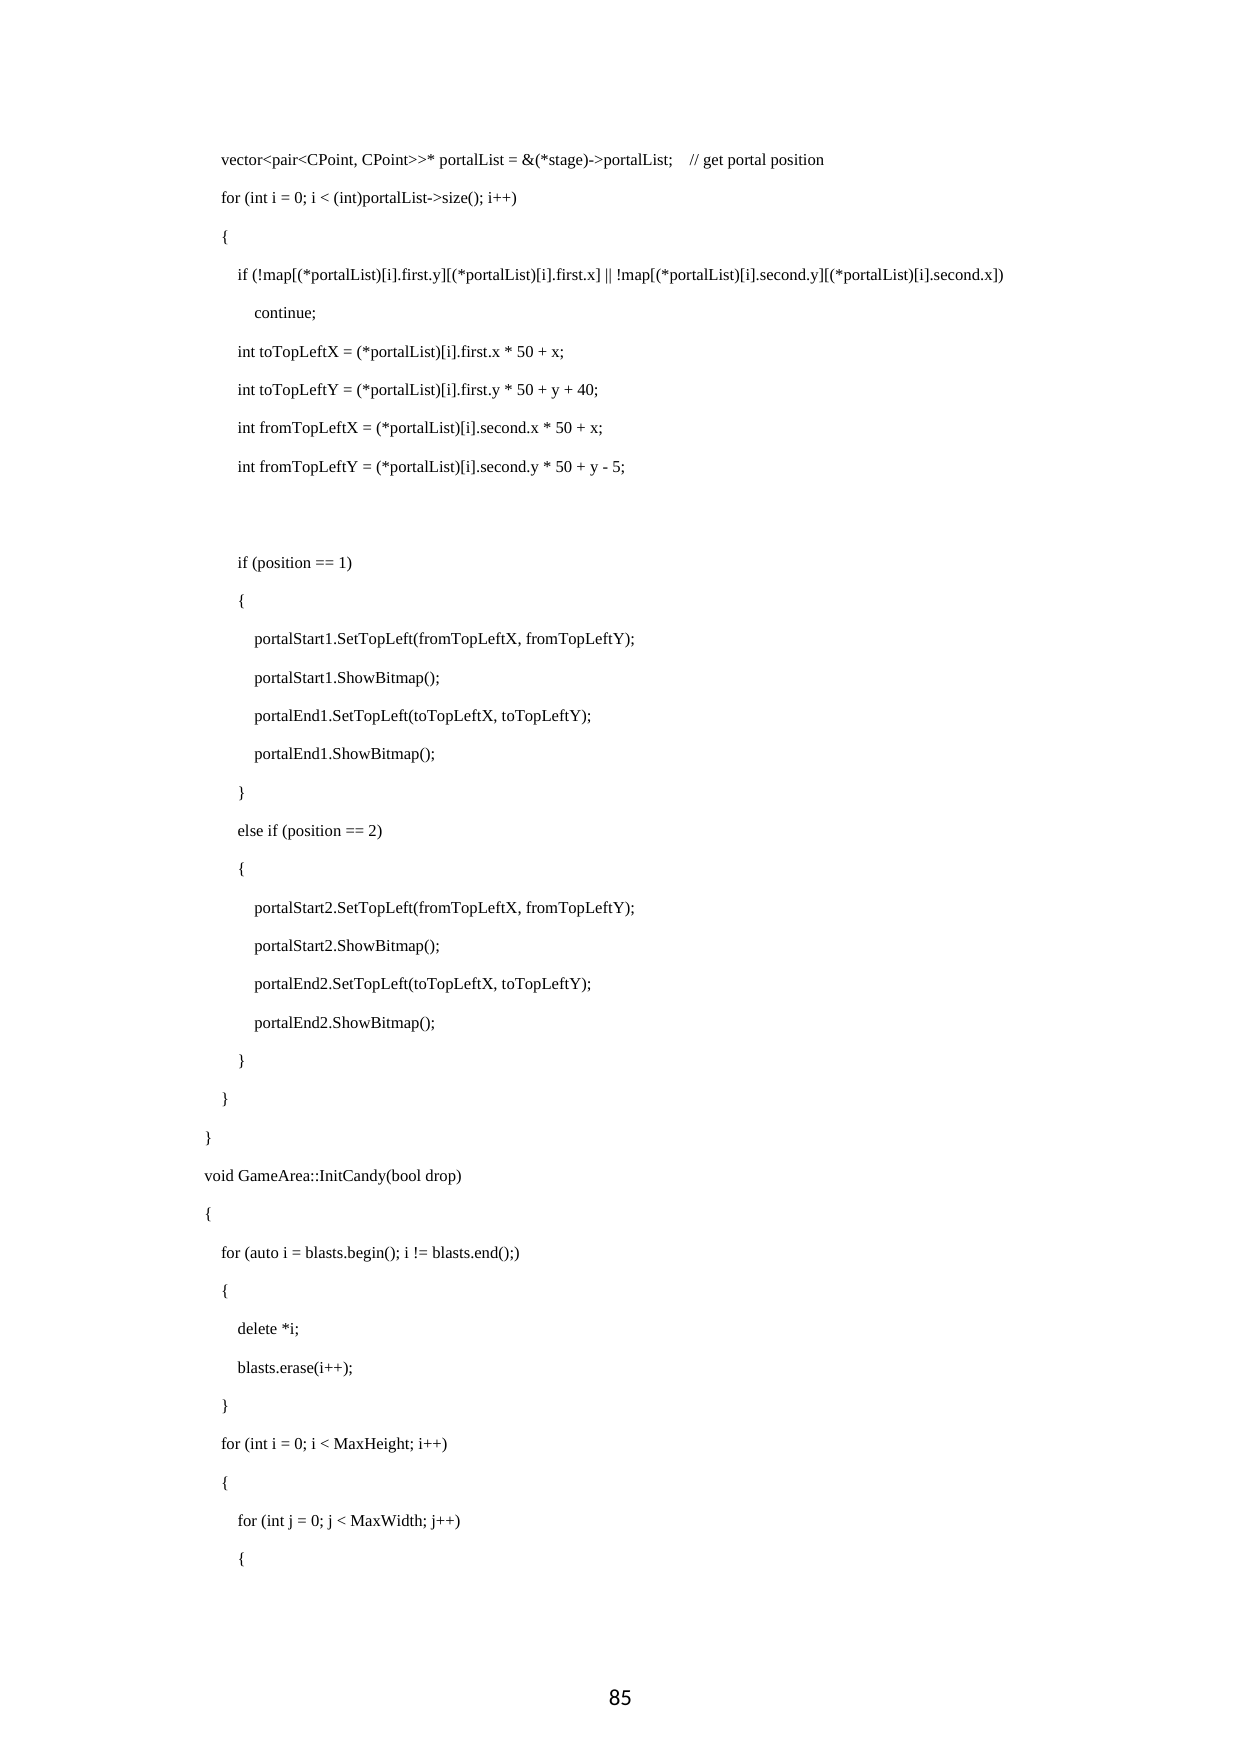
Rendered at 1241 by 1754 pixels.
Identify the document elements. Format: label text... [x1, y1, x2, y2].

list else if (position == 2) [187, 821, 1053, 840]
list { [187, 1204, 1053, 1223]
list portalEnd2.ShowBitmap(); [187, 1012, 1053, 1032]
list { [187, 1281, 1053, 1300]
list portalStart1.ShowBitmap(); [187, 667, 1053, 687]
list continue; [187, 303, 1053, 322]
list { [187, 227, 1053, 246]
list portalEnd1.ShowBitmap(); [187, 744, 1053, 763]
list for (int i = 0; i < (int)portalList->size(); i++) [187, 188, 1053, 207]
list int toTopLeftY = (*portalList)[i].first.y * 50 + y + 40; [187, 380, 1053, 399]
list } [187, 782, 1053, 802]
list { [187, 1472, 1053, 1492]
list { [187, 859, 1053, 878]
list portalEnd2.SetTopLeft(toTopLeftX, toTopLeftY); [187, 974, 1053, 993]
list void GameArea::InitCandy(bool drop) [187, 1166, 1053, 1185]
list { [187, 1549, 1053, 1568]
list } [187, 1396, 1053, 1415]
list { [187, 591, 1053, 610]
list if (position == 1) [187, 552, 1053, 572]
list blasts.erase(i++); [187, 1357, 1053, 1377]
list int toTopLeftX = (*portalList)[i].first.x * 50 + x; [187, 342, 1053, 361]
list for (int j = 0; j < MaxWidth; j++) [187, 1511, 1053, 1530]
list portalEnd1.SetTopLeft(toTopLeftX, toTopLeftY); [187, 706, 1053, 725]
list } [187, 1051, 1053, 1070]
list } [187, 1089, 1053, 1108]
list int fromTopLeftX = (*portalList)[i].second.x * 50 + x; [187, 418, 1053, 437]
list int fromTopLeftY = (*portalList)[i].second.y * 50 + y - 5; [187, 457, 1053, 476]
list delete *i; [187, 1319, 1053, 1338]
list portalStart2.SetTopLeft(fromTopLeftX, fromTopLeftY); [187, 897, 1053, 917]
list if (!map[(*portalList)[i].first.y][(*portalList)[i].first.x] || !map[(*portalList)[i].second.y][(*portalList)[i].second.x]) [187, 265, 1053, 284]
list for (int i = 0; i < MaxHeight; i++) [187, 1434, 1053, 1453]
list portalStart2.ShowBitmap(); [187, 936, 1053, 955]
list } [187, 1127, 1053, 1147]
list vector<pair<CPoint, CPoint>>* portalList = &(*stage)->portalList; // get portal position [187, 150, 1053, 169]
list for (auto i = blasts.begin(); i != blasts.end();) [187, 1242, 1053, 1262]
list portalStart1.SetTopLeft(fromTopLeftX, fromTopLeftY); [187, 629, 1053, 648]
